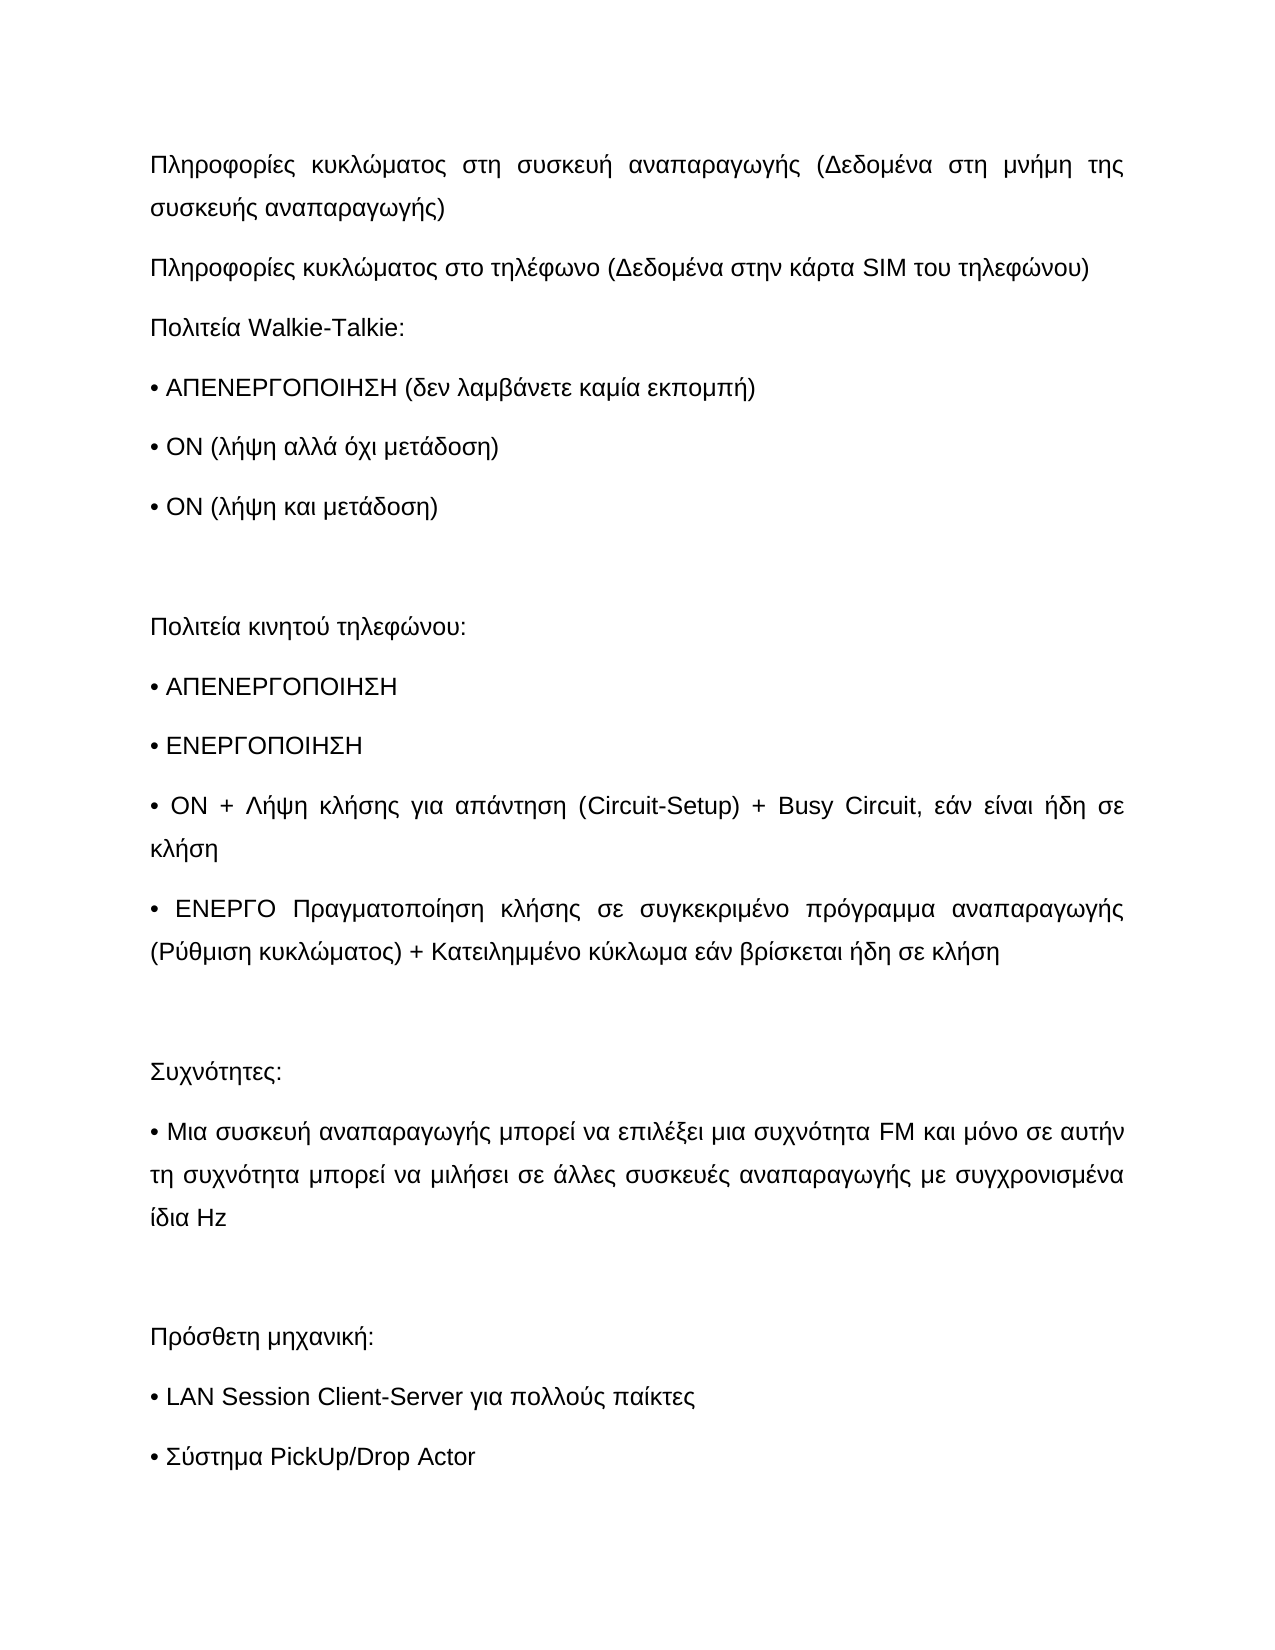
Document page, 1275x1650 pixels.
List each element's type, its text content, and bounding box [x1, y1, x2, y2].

text • Σύστημα PickUp/Drop Actor [150, 1442, 1125, 1471]
text • Μια συσκευή αναπαραγωγής μπορεί να επιλέξει μια συχνότητα FM και μόνο σε αυτήν τη συχνότητα μπορεί να μιλήσει σε άλλες συσκευές αναπαραγωγής με συγχρονισμένα ίδια Hz [150, 1116, 1125, 1231]
text Πρόσθετη μηχανική: [150, 1322, 1125, 1351]
text • ΕΝΕΡΓΟΠΟΙΗΣΗ [150, 731, 1125, 760]
text • ΑΠΕΝΕΡΓΟΠΟΙΗΣΗ (δεν λαμβάνετε καμία εκπομπή) [150, 372, 1125, 401]
text • LAN Session Client-Server για πολλούς παίκτες [150, 1382, 1125, 1411]
text • ΕΝΕΡΓΟ Πραγματοποίηση κλήσης σε συγκεκριμένο πρόγραμμα αναπαραγωγής (Ρύθμιση κυκλώματος) + Κατειλημμένο κύκλωμα εάν βρίσκεται ήδη σε κλήση [150, 894, 1125, 966]
text • ON (λήψη και μετάδοση) [150, 492, 1125, 521]
text Συχνότητες: [150, 1057, 1125, 1085]
text • ON + Λήψη κλήσης για απάντηση (Circuit-Setup) + Busy Circuit, εάν είναι ήδη σε κλήση [150, 791, 1125, 863]
text Πληροφορίες κυκλώματος στο τηλέφωνο (Δεδομένα στην κάρτα SIM του τηλεφώνου) [150, 253, 1125, 282]
text Πολιτεία κινητού τηλεφώνου: [150, 612, 1125, 640]
text • ΑΠΕΝΕΡΓΟΠΟΙΗΣΗ [150, 671, 1125, 700]
text Πληροφορίες κυκλώματος στη συσκευή αναπαραγωγής (Δεδομένα στη μνήμη της συσκευής αναπαραγωγής) [150, 150, 1125, 222]
text • ON (λήψη αλλά όχι μετάδοση) [150, 432, 1125, 461]
text Πολιτεία Walkie-Talkie: [150, 313, 1125, 341]
